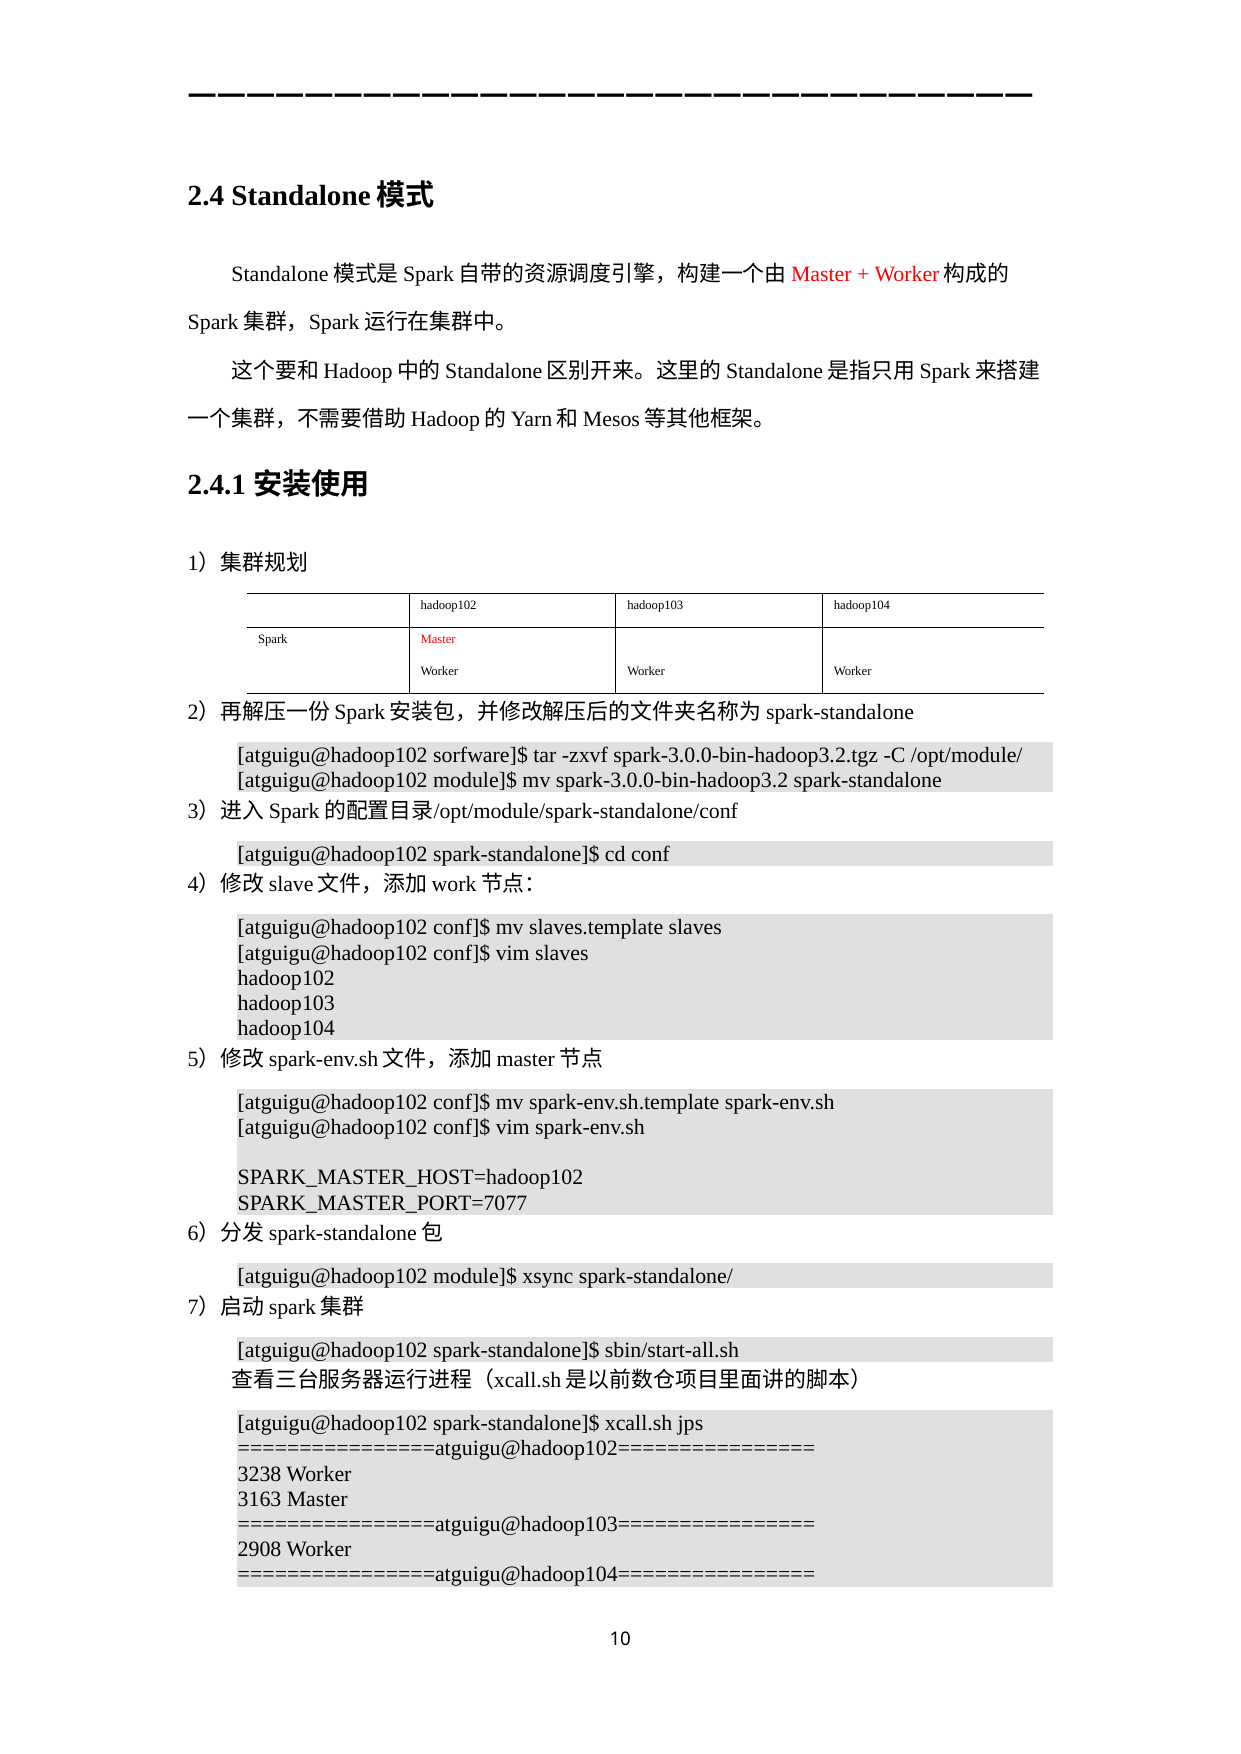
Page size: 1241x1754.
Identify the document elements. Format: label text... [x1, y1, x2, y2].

text [atguigu@hadoop102 spark-standalone]$ sbin/start-all.sh [237, 1337, 1053, 1362]
table_cell Worker [616, 628, 822, 693]
text hadoop103 [237, 990, 1053, 1015]
table_cell Worker [823, 628, 1044, 693]
text 这个要和Hadoop中的Standalone区别开来。这里的Standalone是指只用Spark来搭建一个集群，不需要借助Hadoop的Yarn和Mesos等其他框架。 [187, 352, 1053, 433]
text SPARK_MASTER_PORT=7077 [237, 1189, 1053, 1215]
table_header [247, 594, 409, 627]
text 1）集群规划 [187, 545, 1053, 577]
text [atguigu@hadoop102 spark-standalone]$ xcall.sh jps [237, 1410, 1053, 1435]
text [atguigu@hadoop102 spark-standalone]$ cd conf [237, 841, 1053, 866]
table_cell Spark [247, 628, 409, 693]
text SPARK_MASTER_HOST=hadoop102 [237, 1164, 1053, 1189]
text hadoop102 [237, 965, 1053, 990]
text ================atguigu@hadoop102================ [237, 1435, 1053, 1461]
text 2）再解压一份Spark安装包，并修改解压后的文件夹名称为spark-standalone [187, 694, 1053, 726]
text Standalone模式是Spark自带的资源调度引擎，构建一个由Master + Worker构成的Spark集群，Spark运行在集群中。 [187, 255, 1053, 336]
text 7）启动spark集群 [187, 1288, 1053, 1321]
text 6）分发spark-standalone包 [187, 1215, 1053, 1247]
text ================atguigu@hadoop104================ [237, 1561, 1053, 1587]
subtitle 2.4.1 安装使用 [187, 449, 1053, 514]
text [atguigu@hadoop102 conf]$ mv slaves.template slaves [237, 914, 1053, 939]
text 5）修改spark-env.sh文件，添加master节点 [187, 1040, 1053, 1073]
table_header hadoop104 [823, 594, 1044, 627]
text [atguigu@hadoop102 module]$ xsync spark-standalone/ [237, 1263, 1053, 1288]
text 3）进入Spark的配置目录/opt/module/spark-standalone/conf [187, 792, 1053, 825]
text [atguigu@hadoop102 conf]$ vim spark-env.sh [237, 1114, 1053, 1139]
table_cell Master Worker [410, 628, 615, 693]
table_header hadoop103 [616, 594, 822, 627]
text 查看三台服务器运行进程（xcall.sh是以前数仓项目里面讲的脚本） [187, 1362, 1053, 1394]
text hadoop104 [237, 1015, 1053, 1040]
subtitle 2.4 Standalone模式 [187, 160, 1053, 225]
text 3163 Master [237, 1486, 1053, 1511]
table_header hadoop102 [410, 594, 615, 627]
text 3238 Worker [237, 1461, 1053, 1486]
text [atguigu@hadoop102 conf]$ vim slaves [237, 939, 1053, 965]
text [atguigu@hadoop102 module]$ mv spark-3.0.0-bin-hadoop3.2 spark-standalone [237, 767, 1053, 792]
text [atguigu@hadoop102 conf]$ mv spark-env.sh.template spark-env.sh [237, 1089, 1053, 1114]
text 2908 Worker [237, 1536, 1053, 1561]
text ================atguigu@hadoop103================ [237, 1511, 1053, 1536]
text 4）修改slave文件，添加work节点： [187, 866, 1053, 898]
text [atguigu@hadoop102 sorfware]$ tar -zxvf spark-3.0.0-bin-hadoop3.2.tgz -C /opt/module/ [237, 742, 1053, 767]
